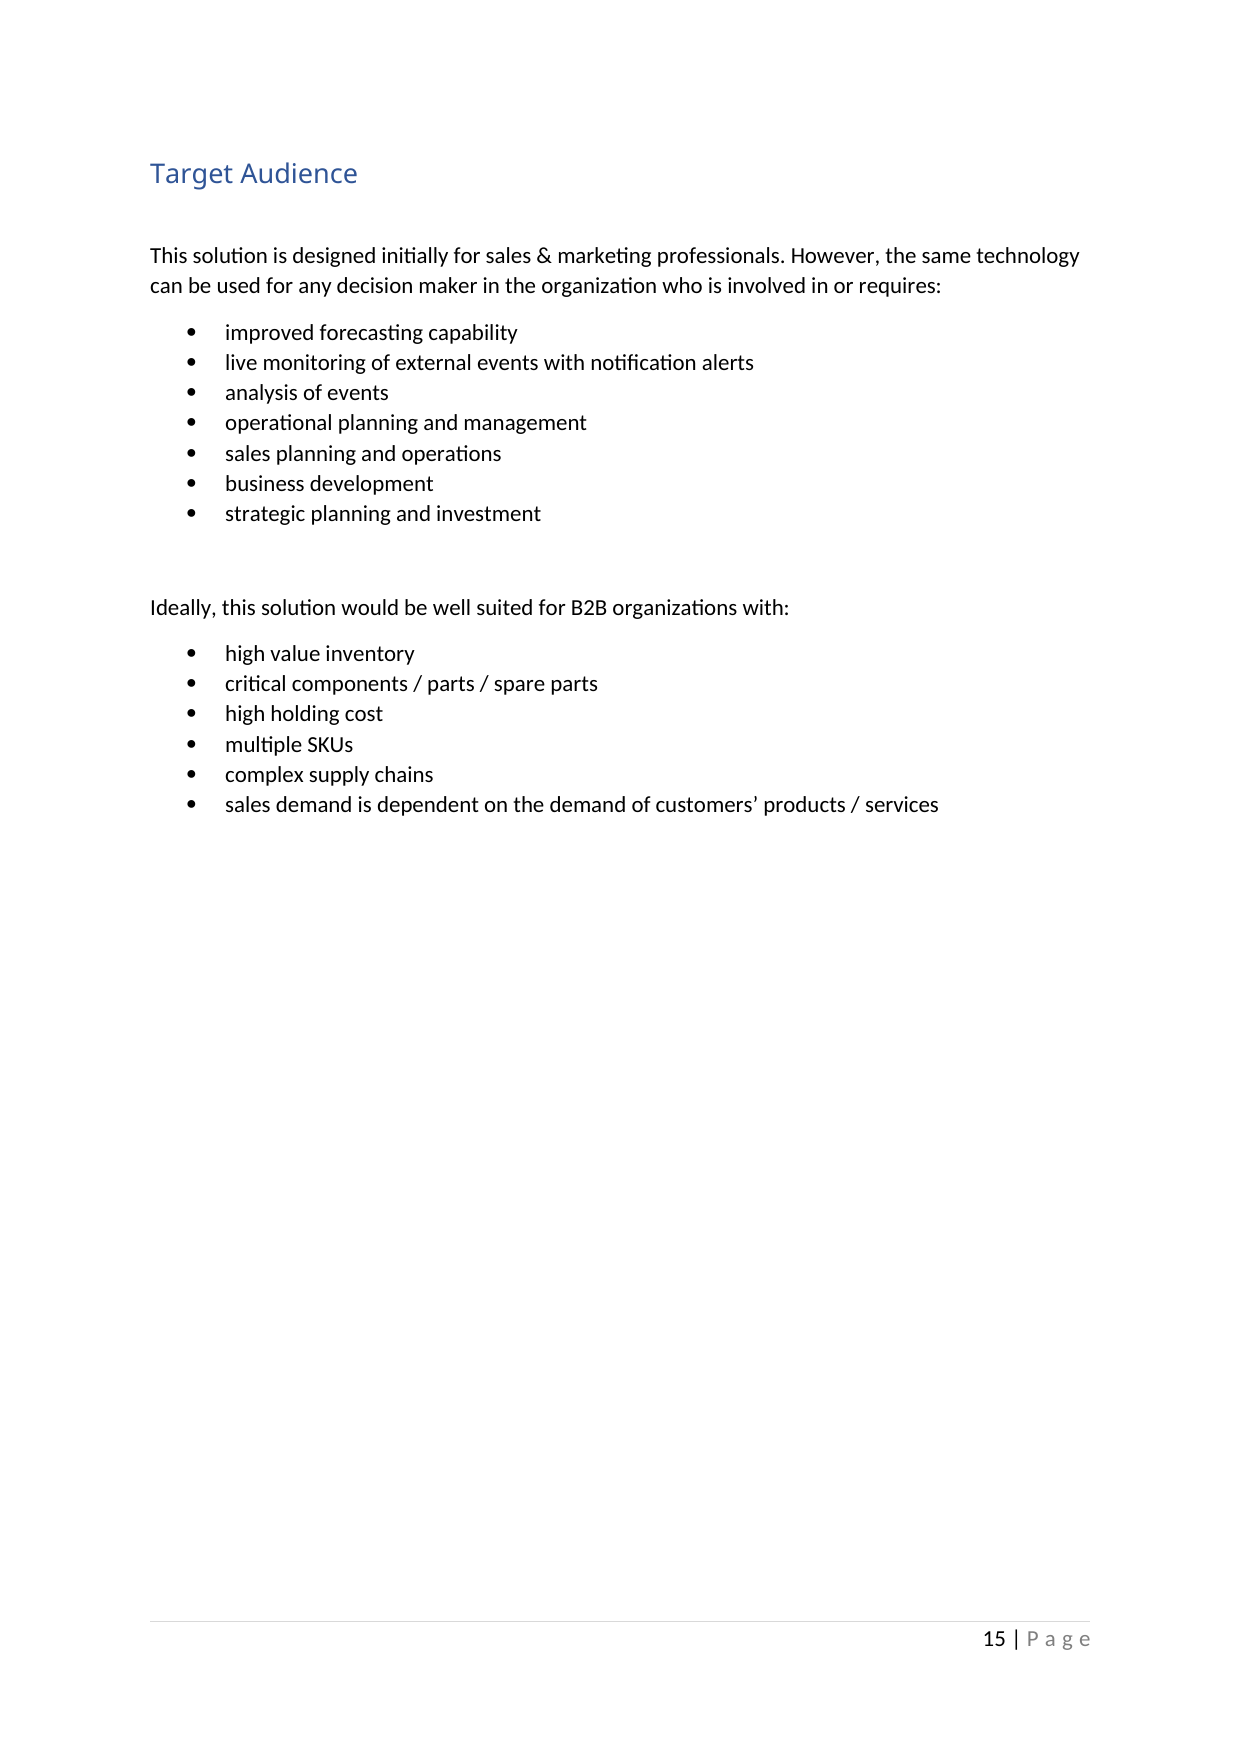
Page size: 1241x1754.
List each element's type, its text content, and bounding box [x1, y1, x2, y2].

text This solution is designed initially for sales & marketing professionals. However, the same technology can be used for any decision maker in the organization who is involved in or requires: [150, 241, 1090, 299]
text Ideally, this solution would be well suited for B2B organizations with: [150, 593, 1090, 621]
subtitle Target Audience [150, 154, 1090, 191]
list strategic planning and investment [187, 499, 1090, 527]
list complex supply chains [187, 760, 1090, 788]
list live monitoring of external events with notification alerts [187, 348, 1090, 376]
list critical components / parts / spare parts [187, 669, 1090, 697]
list sales planning and operations [187, 439, 1090, 467]
list operational planning and management [187, 408, 1090, 437]
list sales demand is dependent on the demand of customers’ products / services [187, 790, 1090, 818]
list improved forecasting capability [187, 318, 1090, 346]
list high holding cost [187, 699, 1090, 728]
list high value inventory [187, 639, 1090, 667]
list analysis of events [187, 378, 1090, 406]
list business development [187, 469, 1090, 497]
list multiple SKUs [187, 730, 1090, 758]
